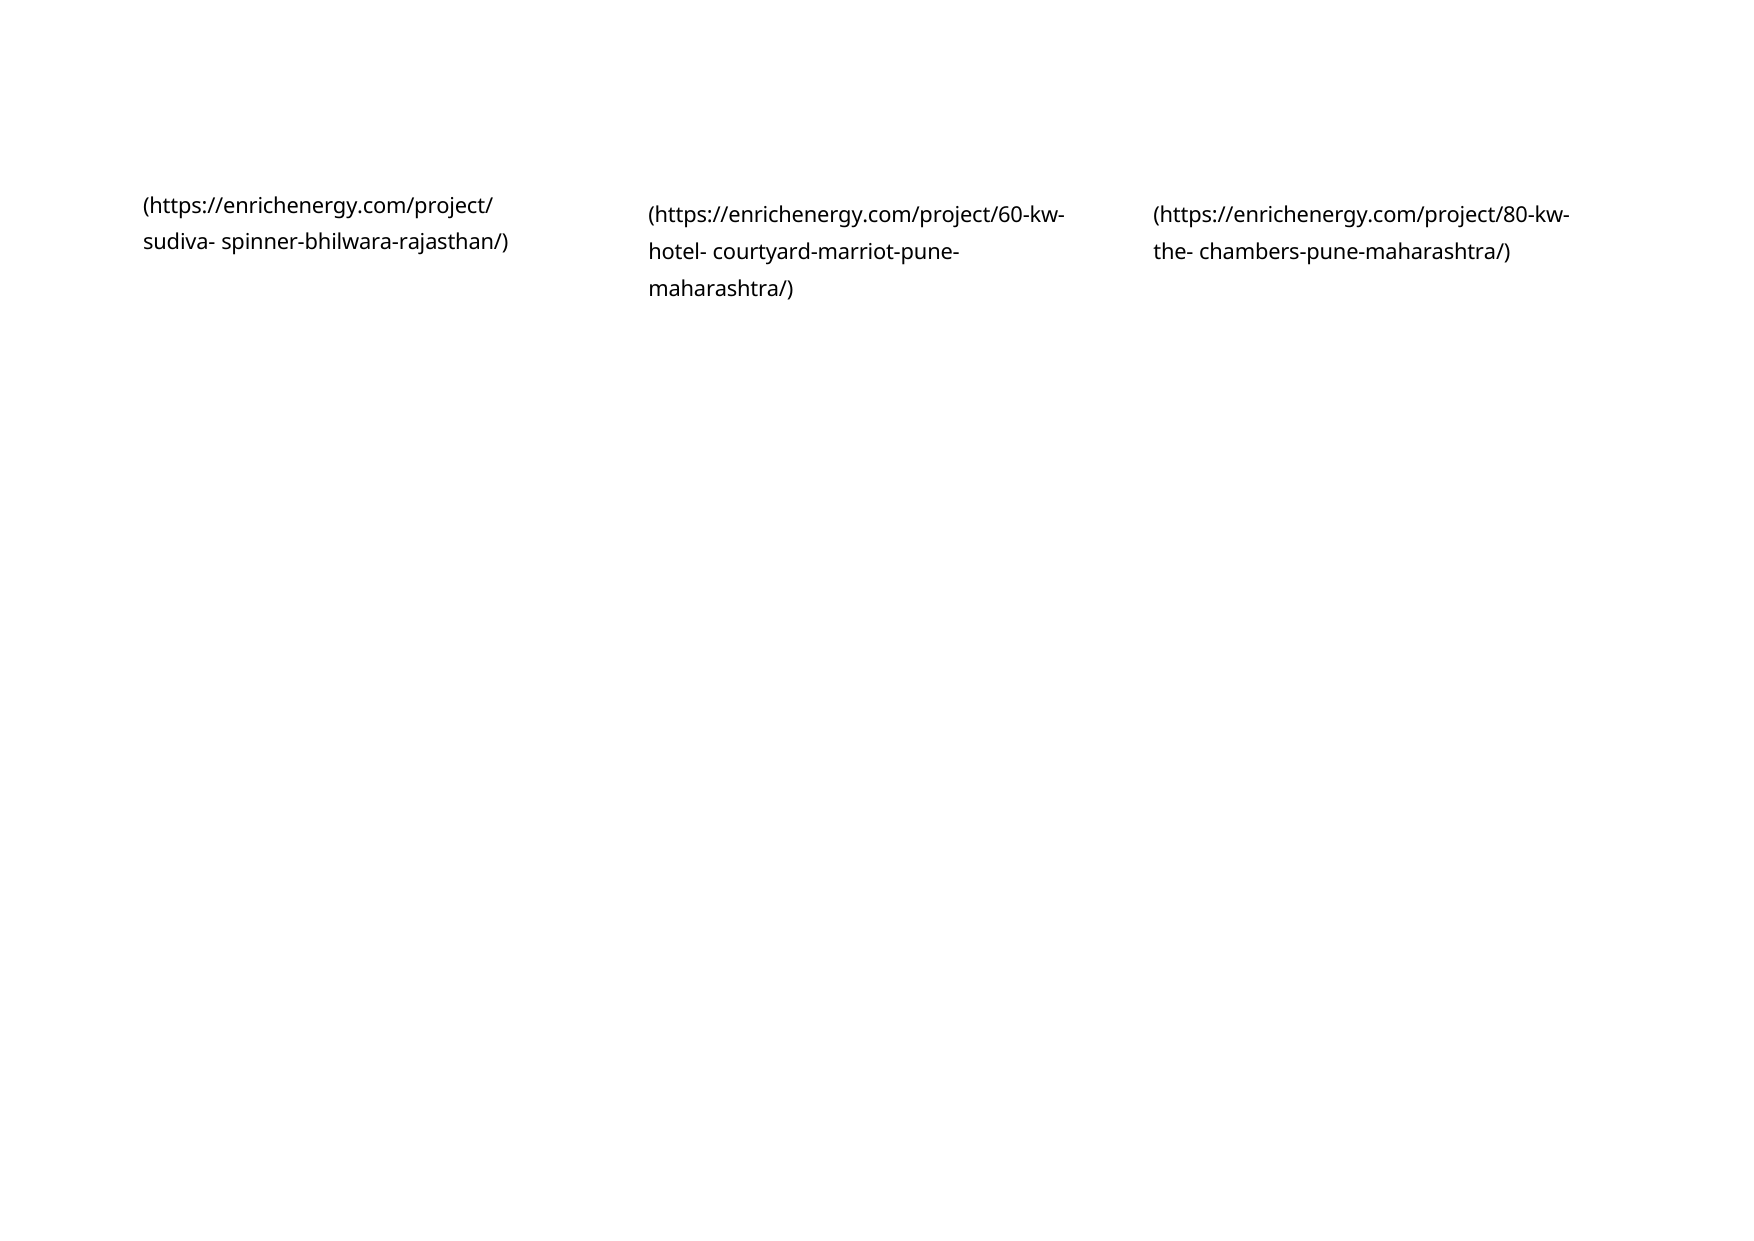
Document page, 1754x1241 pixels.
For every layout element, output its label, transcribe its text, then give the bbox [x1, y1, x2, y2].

text (https://enrichenergy.com/project/80-kw-the- chambers-pune-maharashtra/) [1153, 199, 1580, 266]
text (https://enrichenergy.com/project/sudiva- spinner-bhilwara-rajasthan/) [143, 190, 537, 256]
text (https://enrichenergy.com/project/60-kw-hotel- courtyard-marriot-pune-maharashtra/) [648, 199, 1091, 302]
